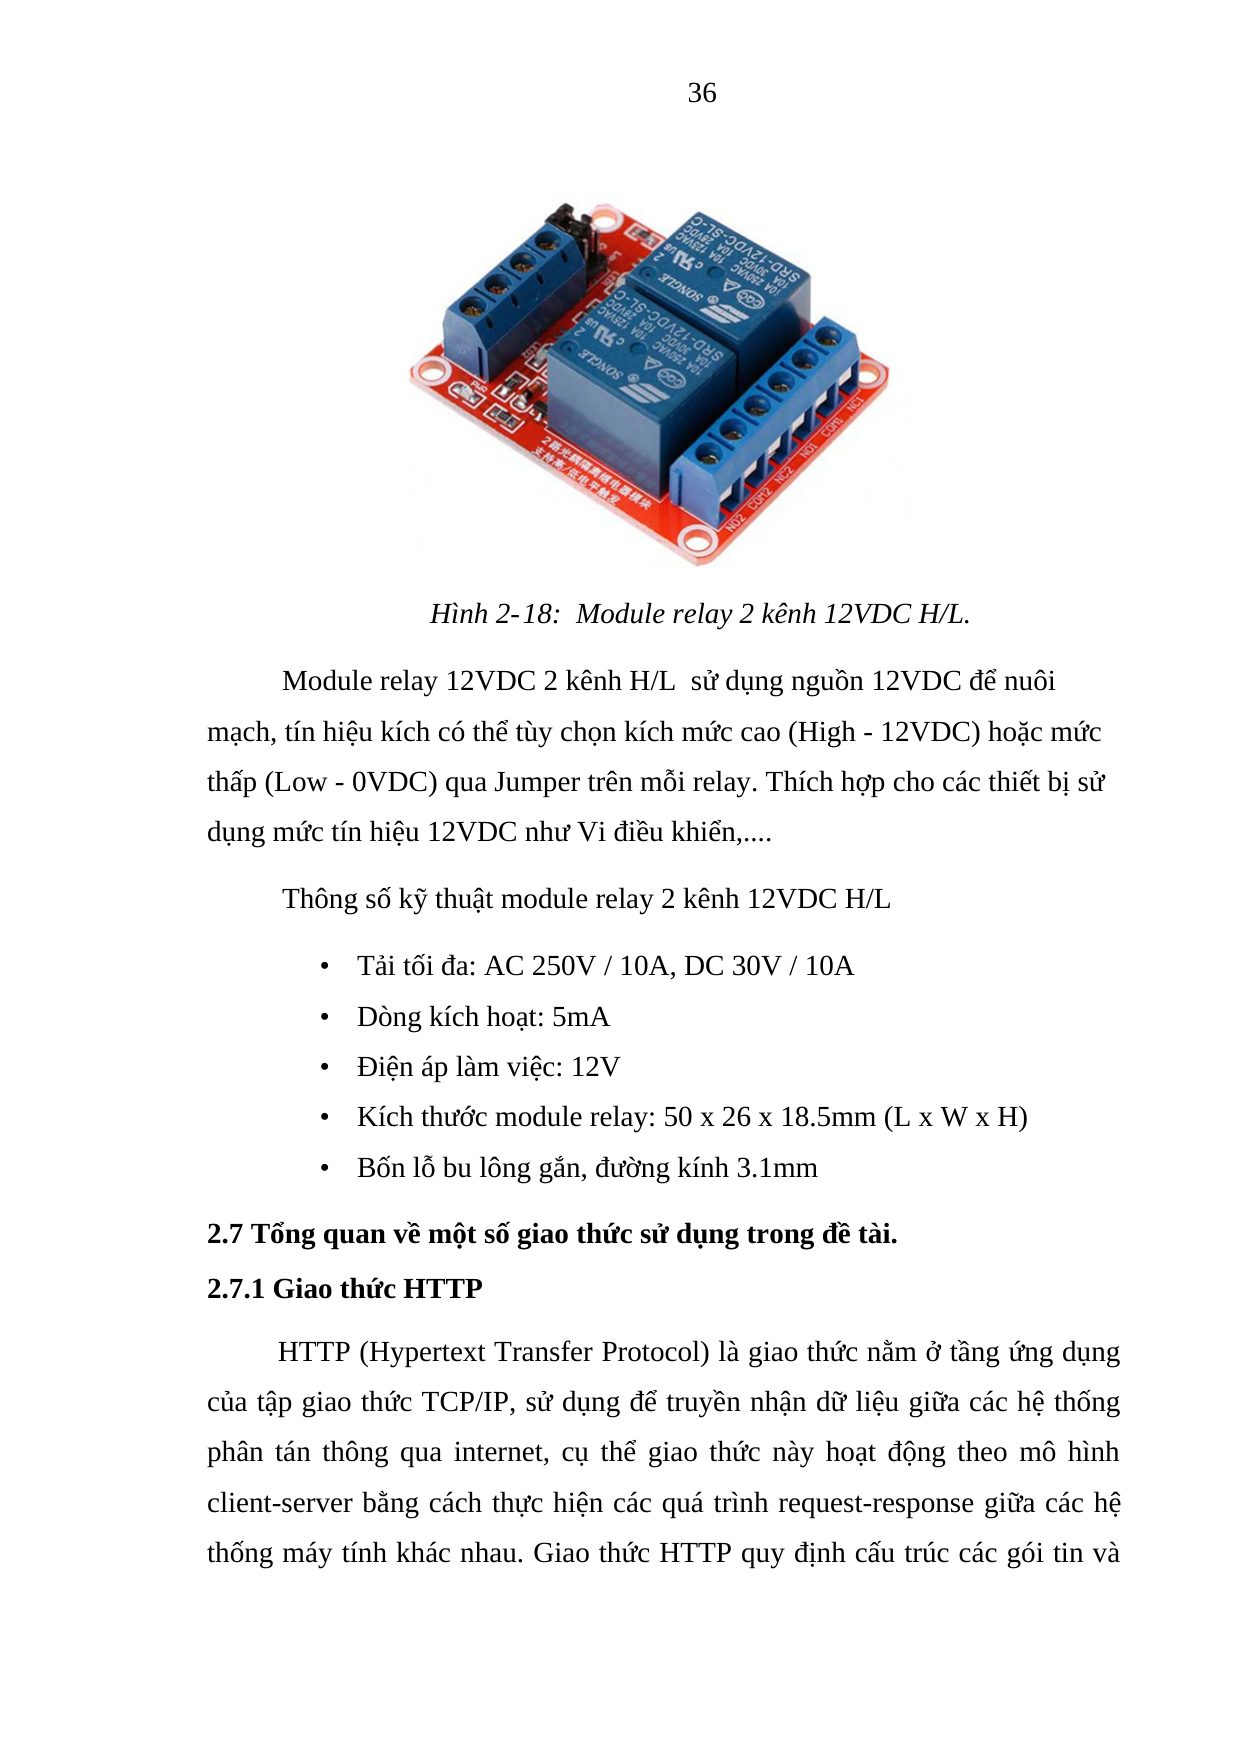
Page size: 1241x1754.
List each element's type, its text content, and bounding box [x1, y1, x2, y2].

picture [406, 192, 915, 568]
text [207, 1334, 1122, 1569]
subtitle Tổng quan về một số giao thức sử dụng trong đề tài. [207, 1217, 1122, 1250]
list Kích thước module relay: 50 x 26 x 18.5mm (L x W x H) [319, 1099, 1122, 1133]
list Điện áp làm việc: 12V [319, 1049, 1122, 1083]
list Dòng kích hoạt: 5mA [319, 999, 1122, 1032]
text Thông số kỹ thuật module relay 2 kênh 12VDC H/L [207, 881, 1122, 915]
list Tải tối đa: AC 250V / 10A, DC 30V / 10A [319, 948, 1122, 982]
subtitle Giao thức HTTP [207, 1271, 1122, 1305]
list Bốn lỗ bu lông gắn, đường kính 3.1mm [319, 1150, 1122, 1183]
